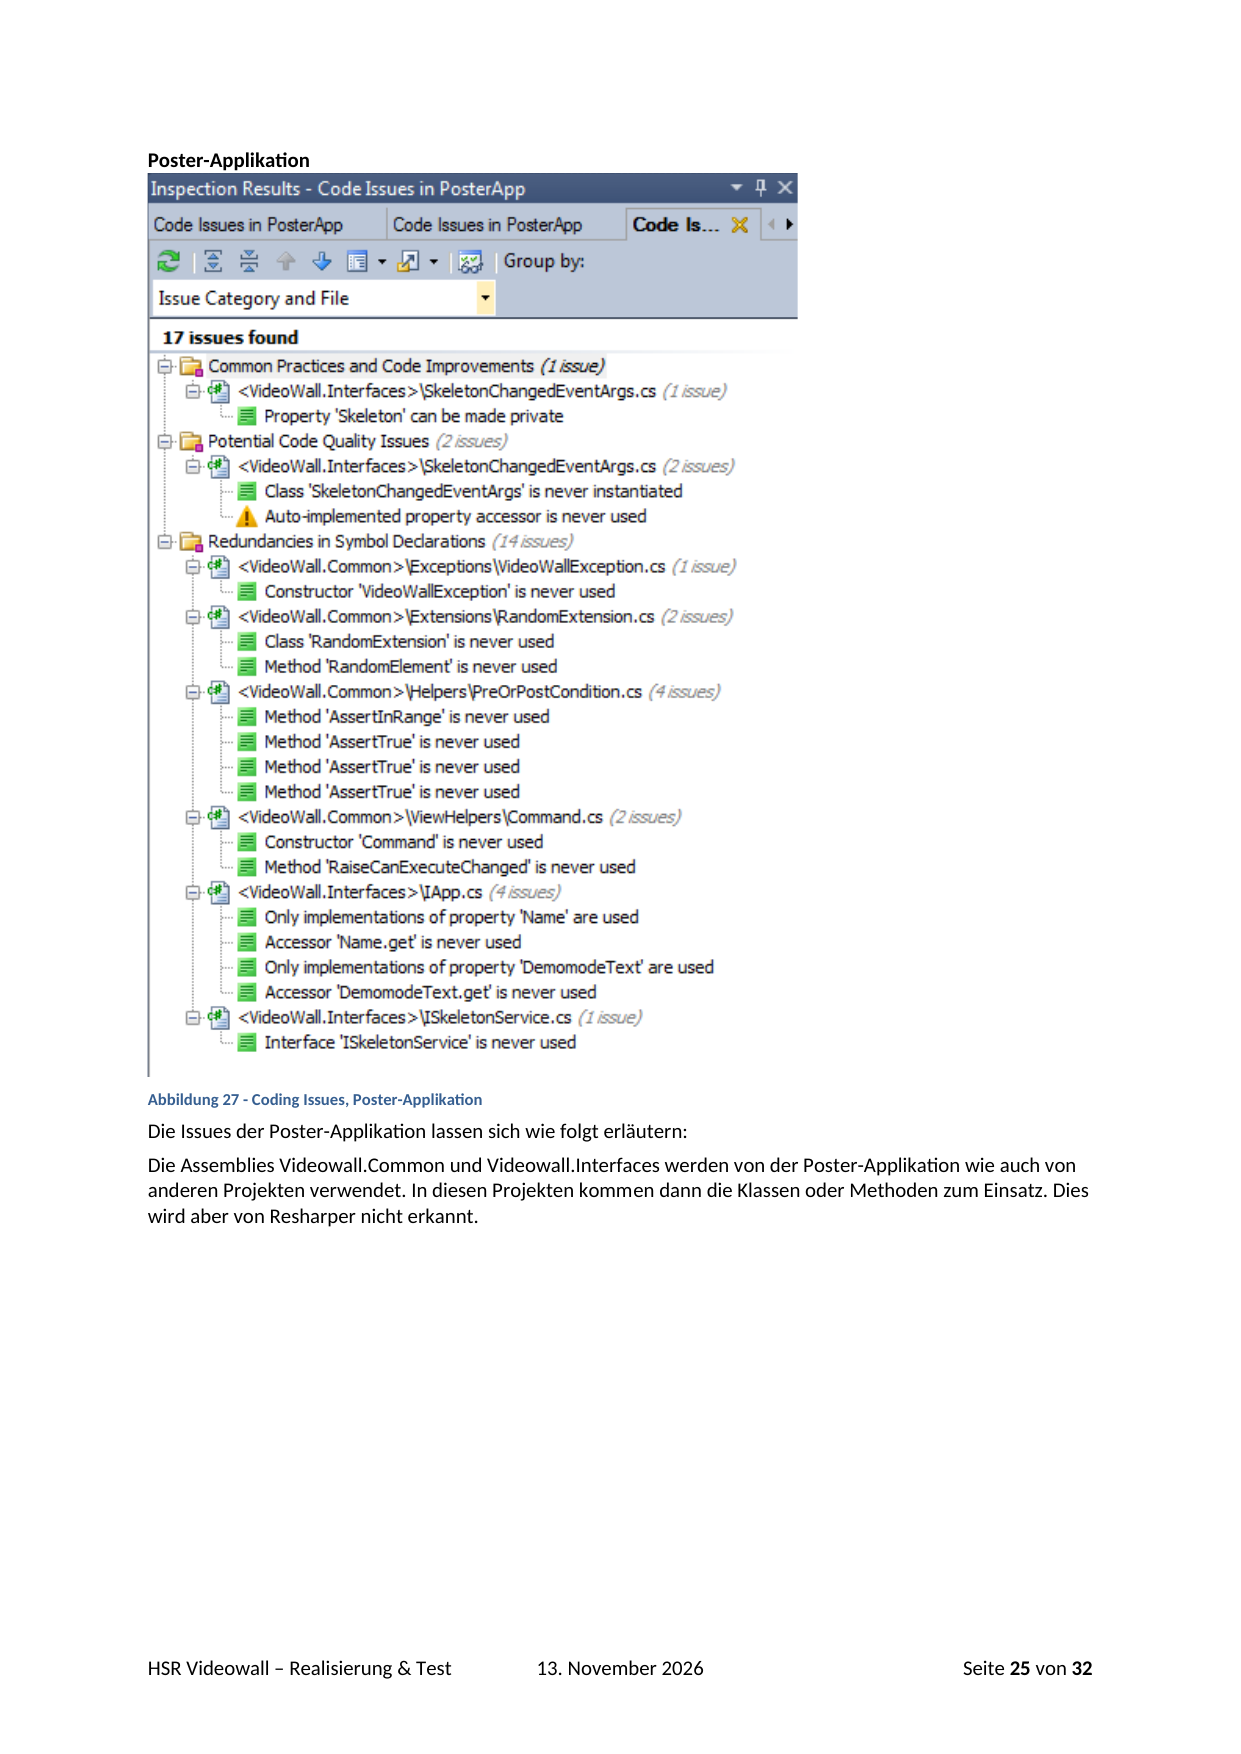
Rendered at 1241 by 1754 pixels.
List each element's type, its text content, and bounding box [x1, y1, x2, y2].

text Die Issues der Poster-Applikation lassen sich wie folgt erläutern: [148, 1118, 1093, 1144]
picture [147, 173, 798, 1077]
text Die Assemblies Videowall.Common und Videowall.Interfaces werden von der Poster-Applikation wie auch von anderen Projekten verwendet. In diesen Projekten kommen dann die Klassen oder Methoden zum Einsatz. Dies wird aber von Resharper nicht erkannt. [148, 1152, 1093, 1228]
